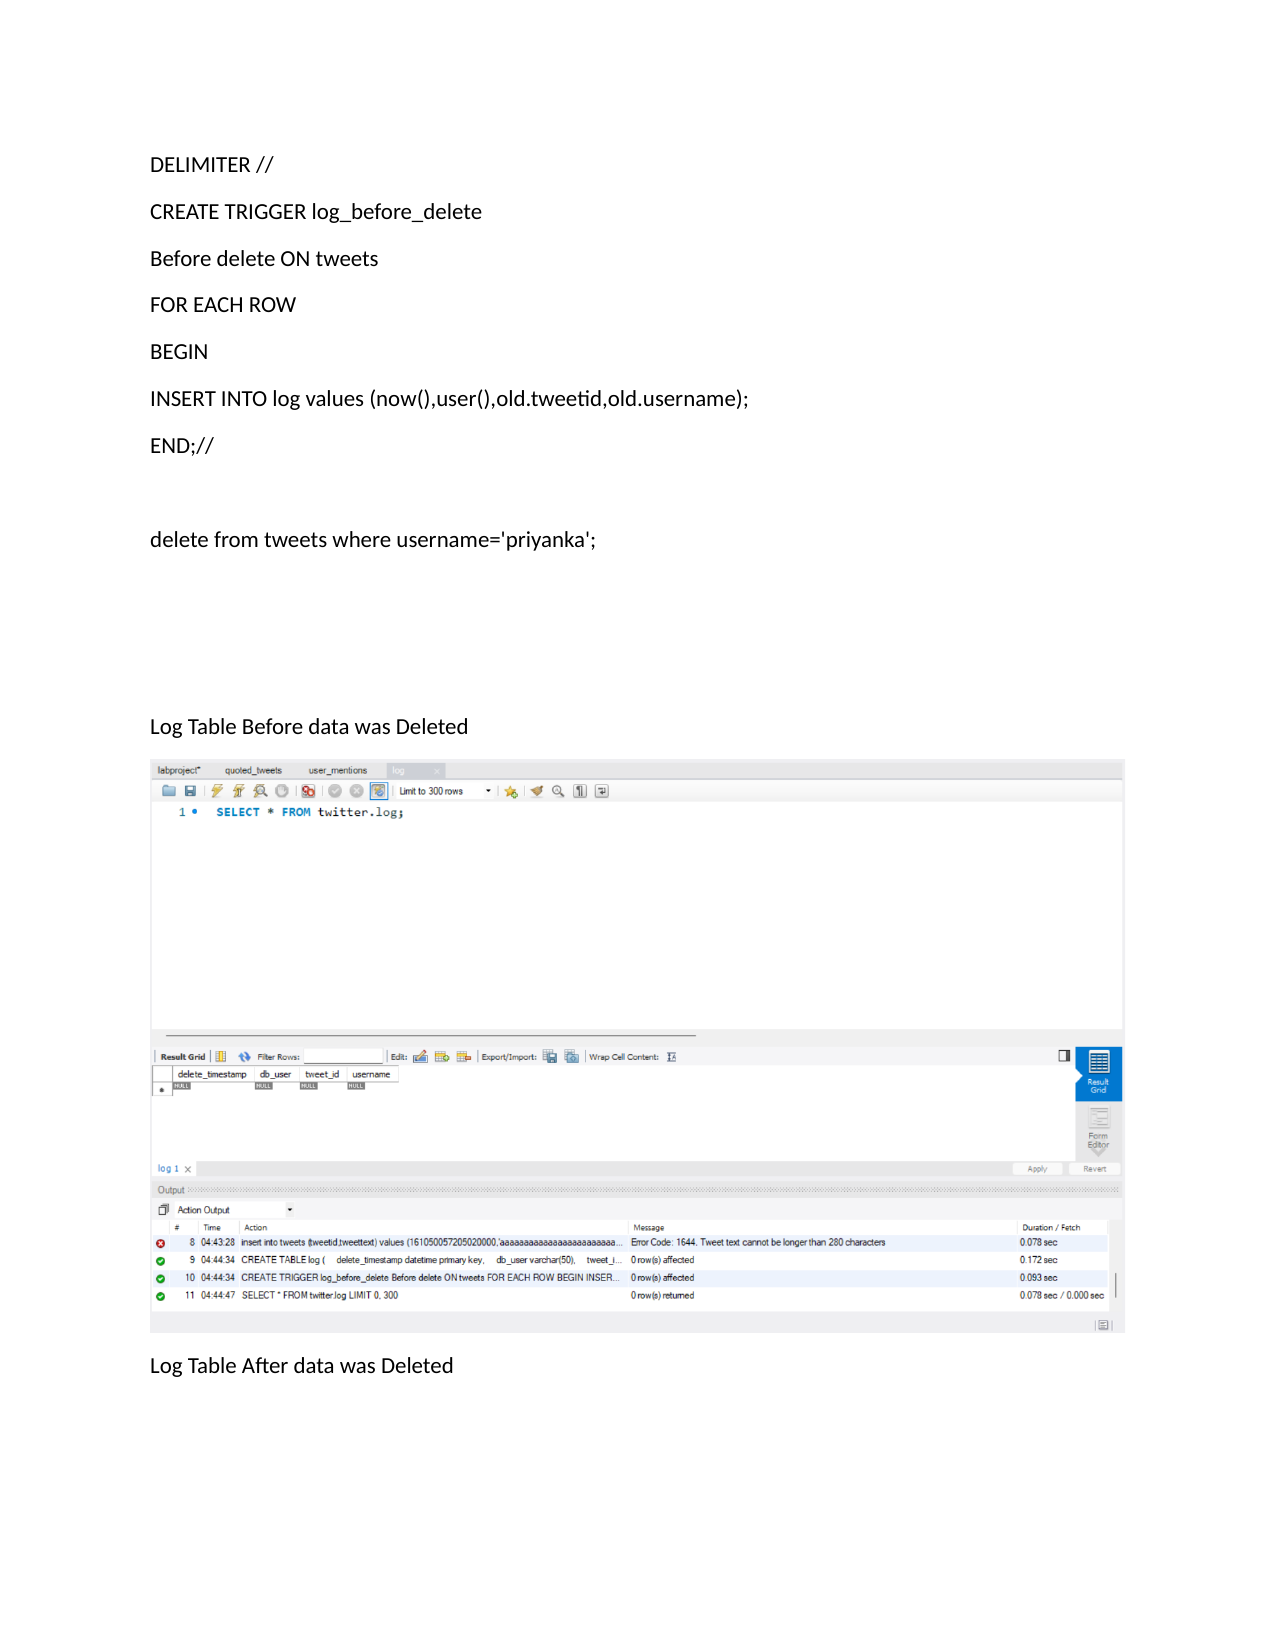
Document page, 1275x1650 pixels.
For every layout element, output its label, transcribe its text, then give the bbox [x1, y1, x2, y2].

text BEGIN [150, 337, 1125, 366]
text Log Table After data was Deleted [150, 1351, 1125, 1379]
picture [150, 759, 1125, 1333]
text Log Table Before data was Deleted [150, 712, 1125, 741]
text END;// [150, 431, 1125, 459]
text FOR EACH ROW [150, 291, 1125, 319]
text delete from tweets where username='priyanka'; [150, 525, 1125, 553]
text CREATE TRIGGER log_before_delete [150, 197, 1125, 225]
text INSERT INTO log values (now(),user(),old.tweetid,old.username); [150, 384, 1125, 412]
text DELIMITER // [150, 150, 1125, 178]
text Before delete ON tweets [150, 244, 1125, 272]
